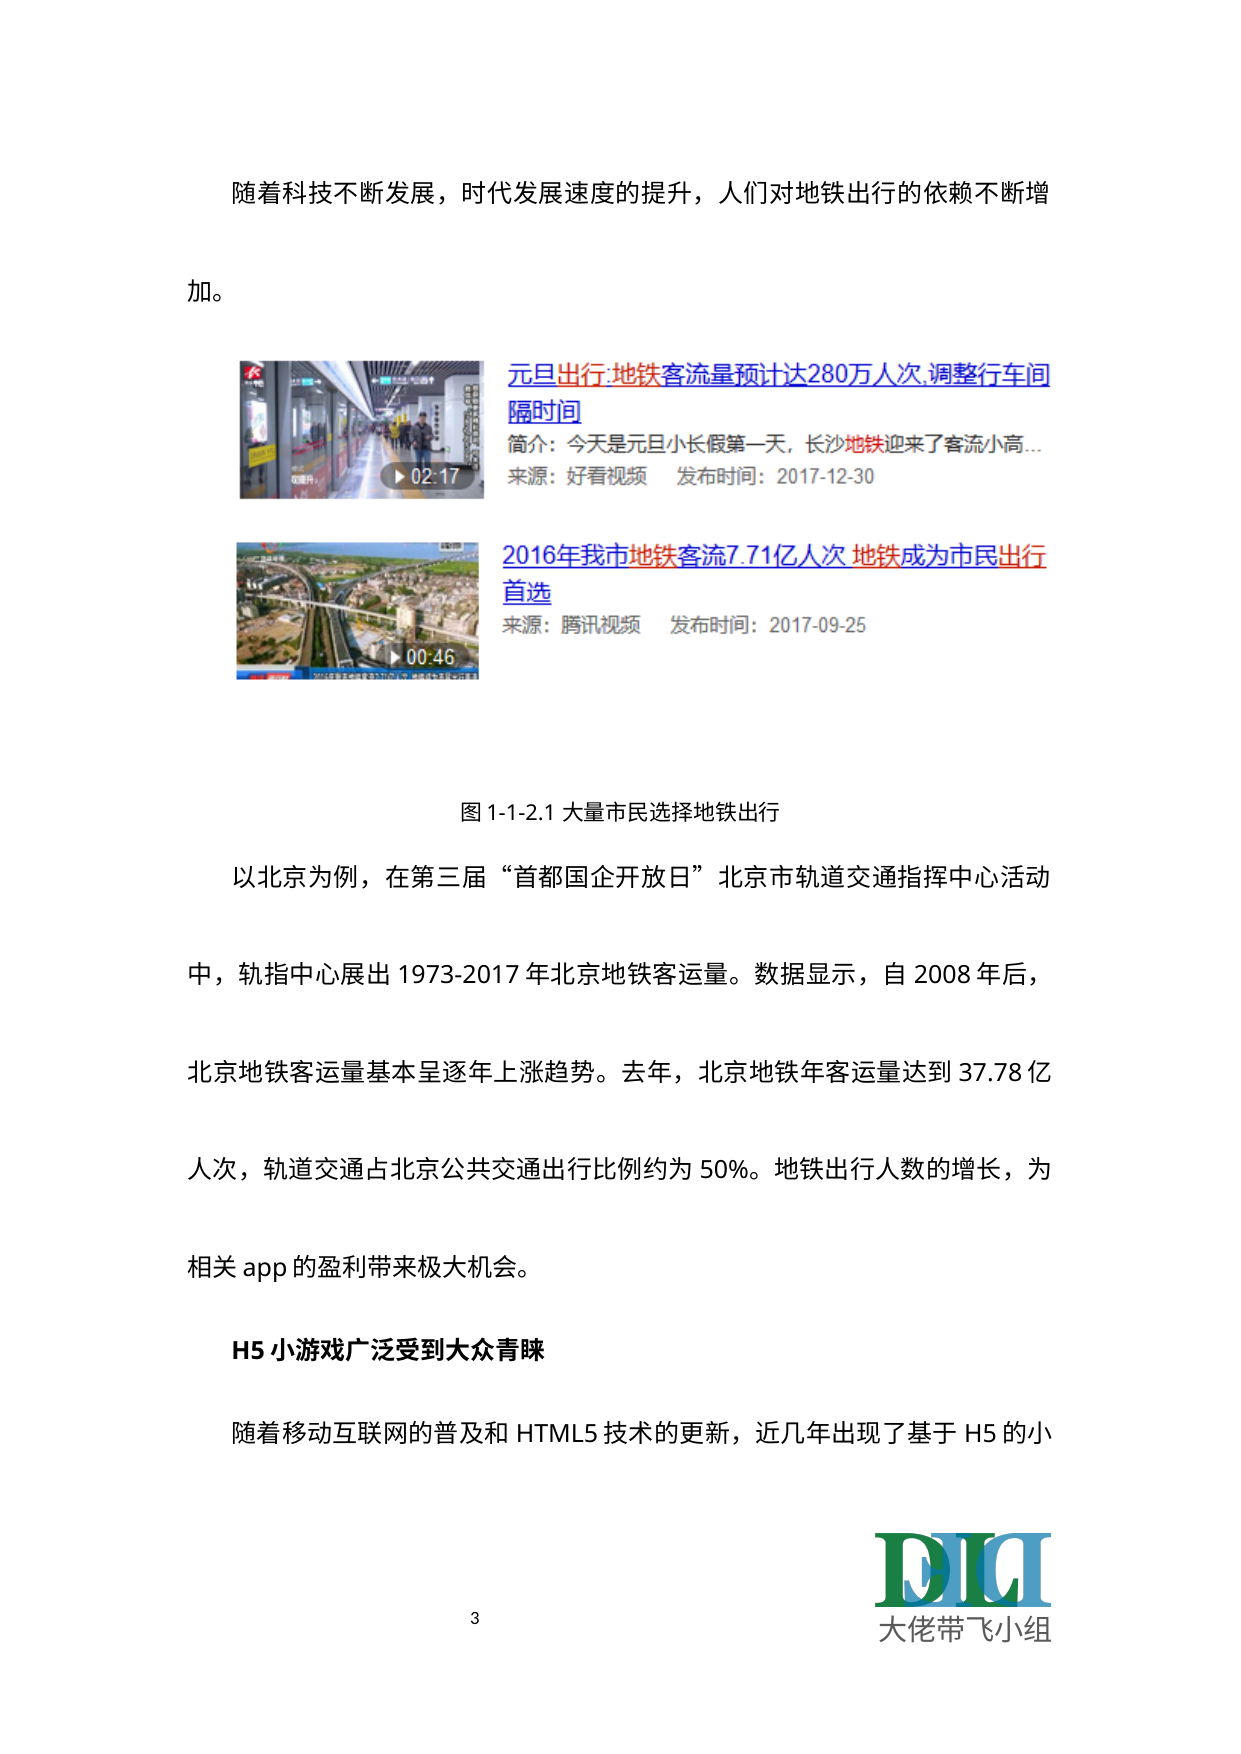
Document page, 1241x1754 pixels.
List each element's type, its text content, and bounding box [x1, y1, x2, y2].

text 以北京为例，在第三届“首都国企开放日”北京市轨道交通指挥中心活动中，轨指中心展出1973-2017年北京地铁客运量。数据显示，自2008年后，北京地铁客运量基本呈逐年上涨趋势。去年，北京地铁年客运量达到37.78亿人次，轨道交通占北京公共交通出行比例约为50%。地铁出行人数的增长，为相关app的盈利带来极大机会。 [187, 843, 1053, 1298]
picture [873, 1533, 1053, 1607]
text 随着移动互联网的普及和HTML5技术的更新，近几年出现了基于H5的小游戏，且广泛收到大众玩家的青睐。 [187, 1399, 1053, 1464]
text H5小游戏广泛受到大众青睐 [187, 1316, 1053, 1381]
picture [205, 529, 1071, 695]
text 随着科技不断发展，时代发展速度的提升，人们对地铁出行的依赖不断增加。 [187, 159, 1053, 322]
picture [231, 352, 1096, 516]
